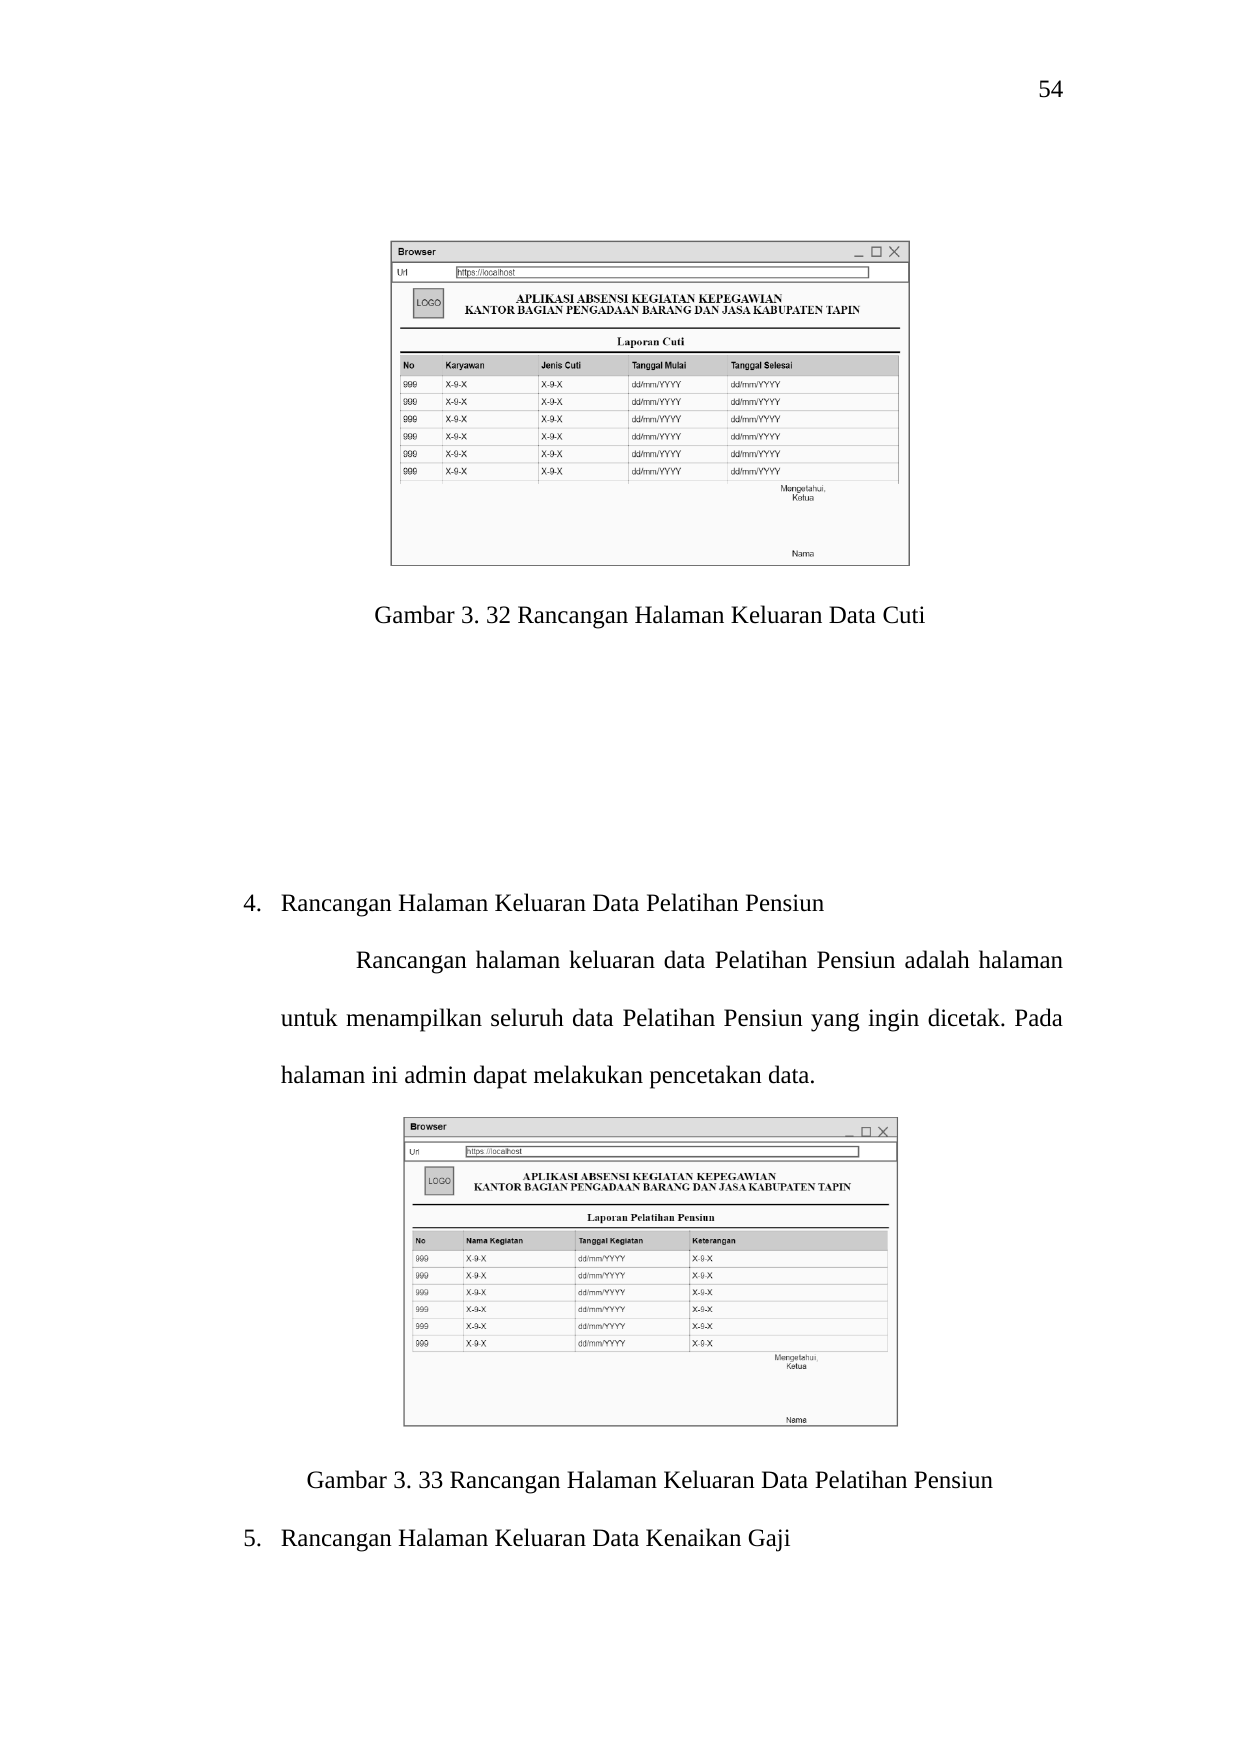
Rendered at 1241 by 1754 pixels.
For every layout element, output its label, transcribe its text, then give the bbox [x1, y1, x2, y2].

list Rancangan Halaman Keluaran Data Pelatihan Pensiun [243, 888, 1063, 916]
text Gambar 3. 32 Rancangan Halaman Keluaran Data Cuti [236, 600, 1063, 629]
picture [384, 236, 915, 572]
picture [397, 1117, 903, 1437]
list Rancangan Halaman Keluaran Data Kenaikan Gaji [243, 1523, 1063, 1552]
list Rancangan halaman keluaran data Pelatihan Pensiun adalah halaman untuk menampilkan seluruh data Pelatihan Pensiun yang ingin dicetak. Pada halaman ini admin dapat melakukan pencetakan data. [281, 945, 1063, 1089]
text Gambar 3. 33 Rancangan Halaman Keluaran Data Pelatihan Pensiun [236, 1465, 1063, 1494]
